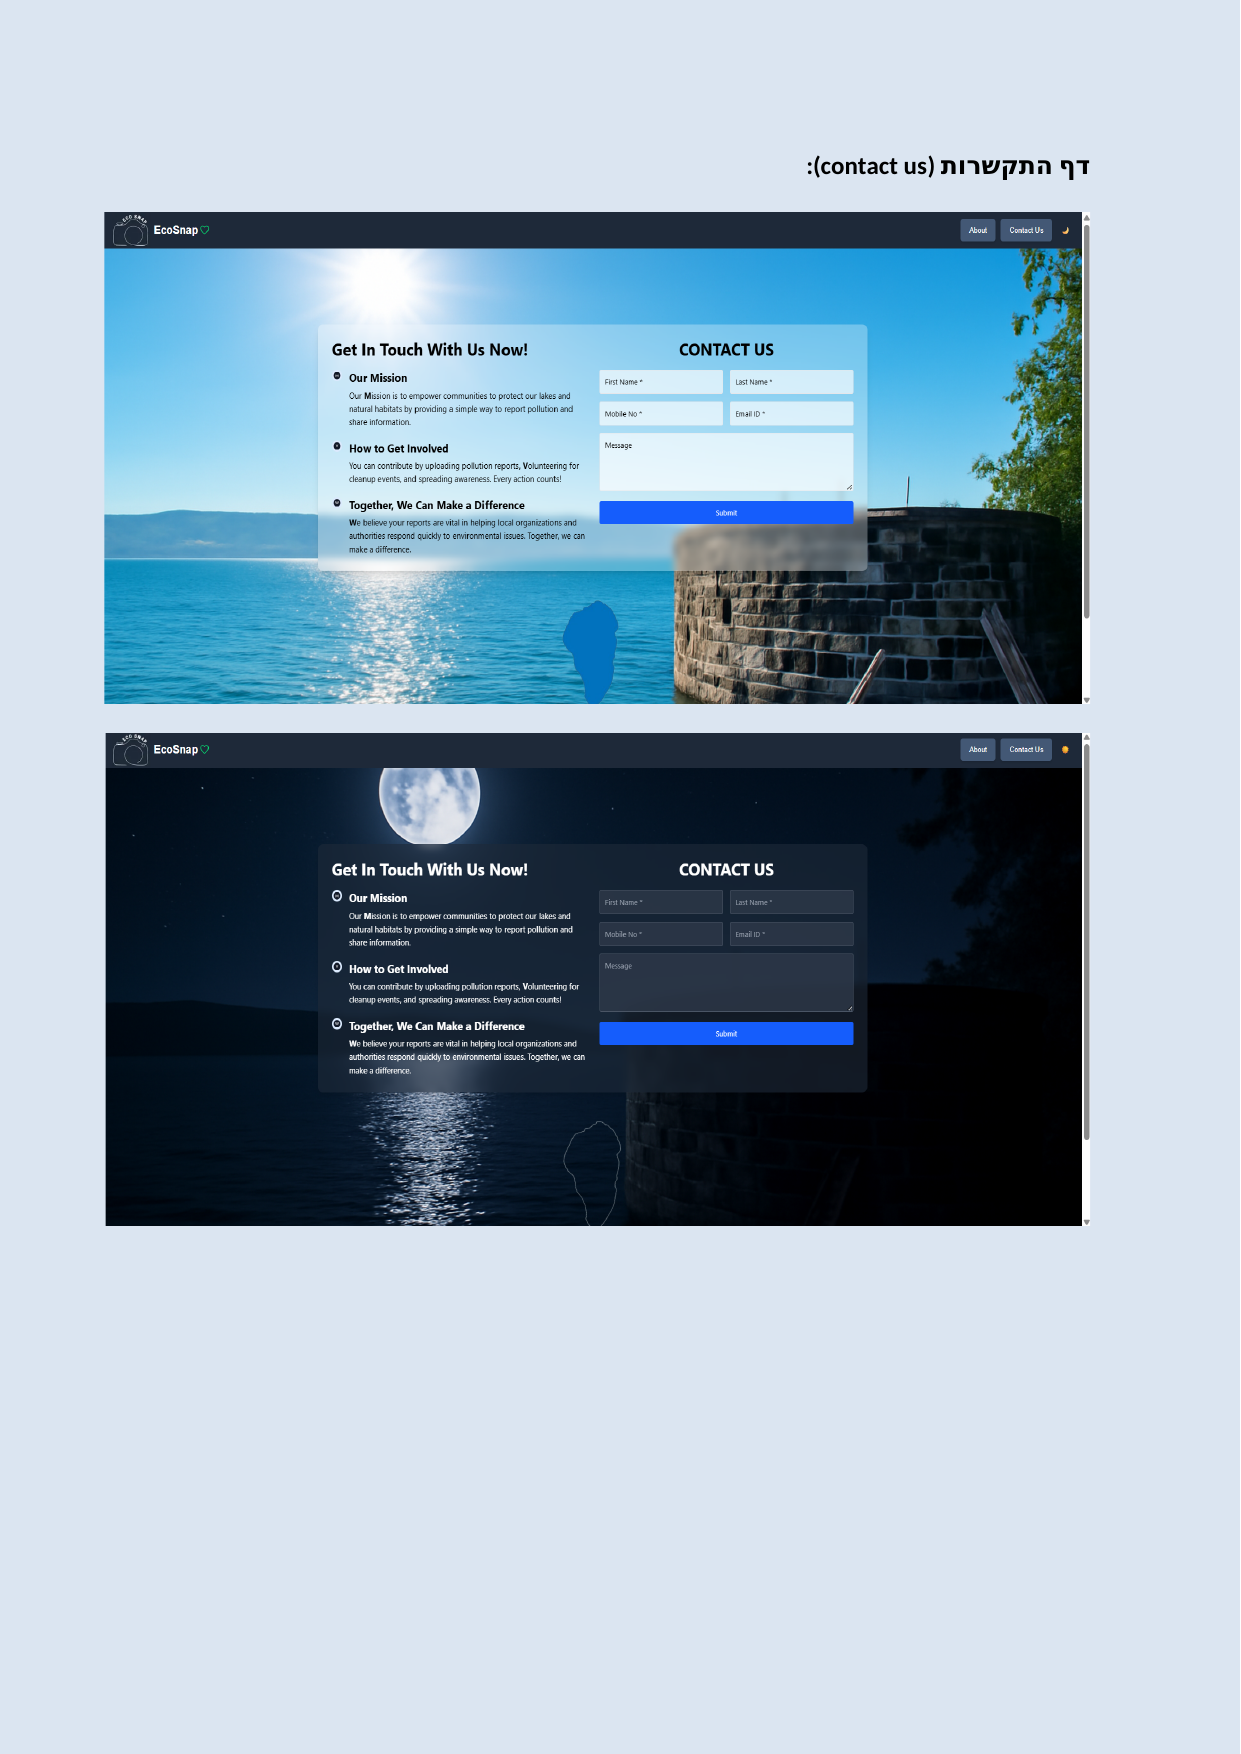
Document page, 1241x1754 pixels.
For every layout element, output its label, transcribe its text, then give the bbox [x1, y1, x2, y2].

picture [104, 212, 1091, 704]
text דף התקשרות (contact us): [150, 150, 1090, 181]
picture [105, 733, 1091, 1226]
